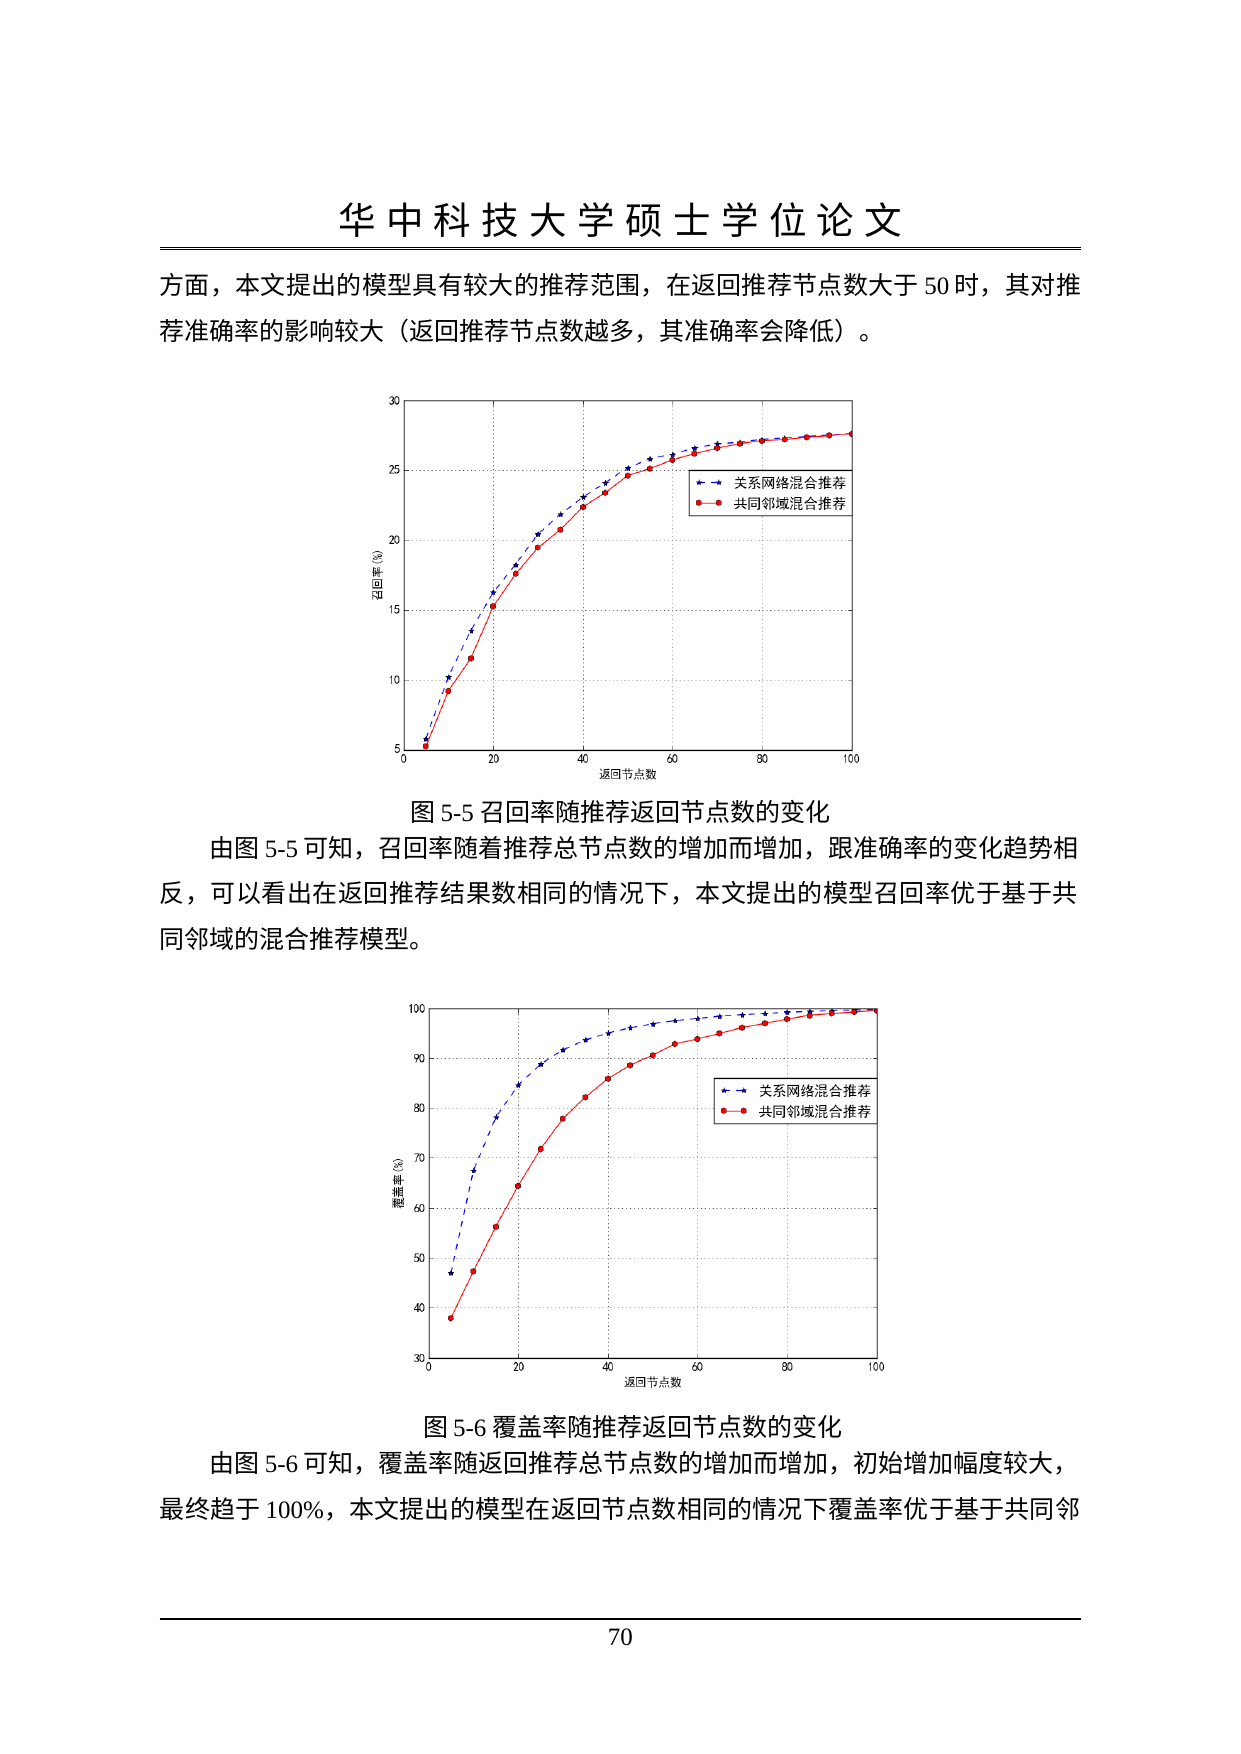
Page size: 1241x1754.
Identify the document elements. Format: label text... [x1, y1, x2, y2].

text 图5-6 覆盖率随推荐返回节点数的变化 [159, 1407, 1081, 1444]
text 由图5-5可知，召回率随着推荐总节点数的增加而增加，跟准确率的变化趋势相反，可以看出在返回推荐结果数相同的情况下，本文提出的模型召回率优于基于共同邻域的混合推荐模型。 [159, 828, 1081, 955]
picture [356, 964, 934, 1401]
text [159, 1444, 1081, 1525]
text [159, 266, 1081, 347]
text 图5-5 召回率随推荐返回节点数的变化 [159, 792, 1081, 828]
picture [331, 356, 909, 793]
